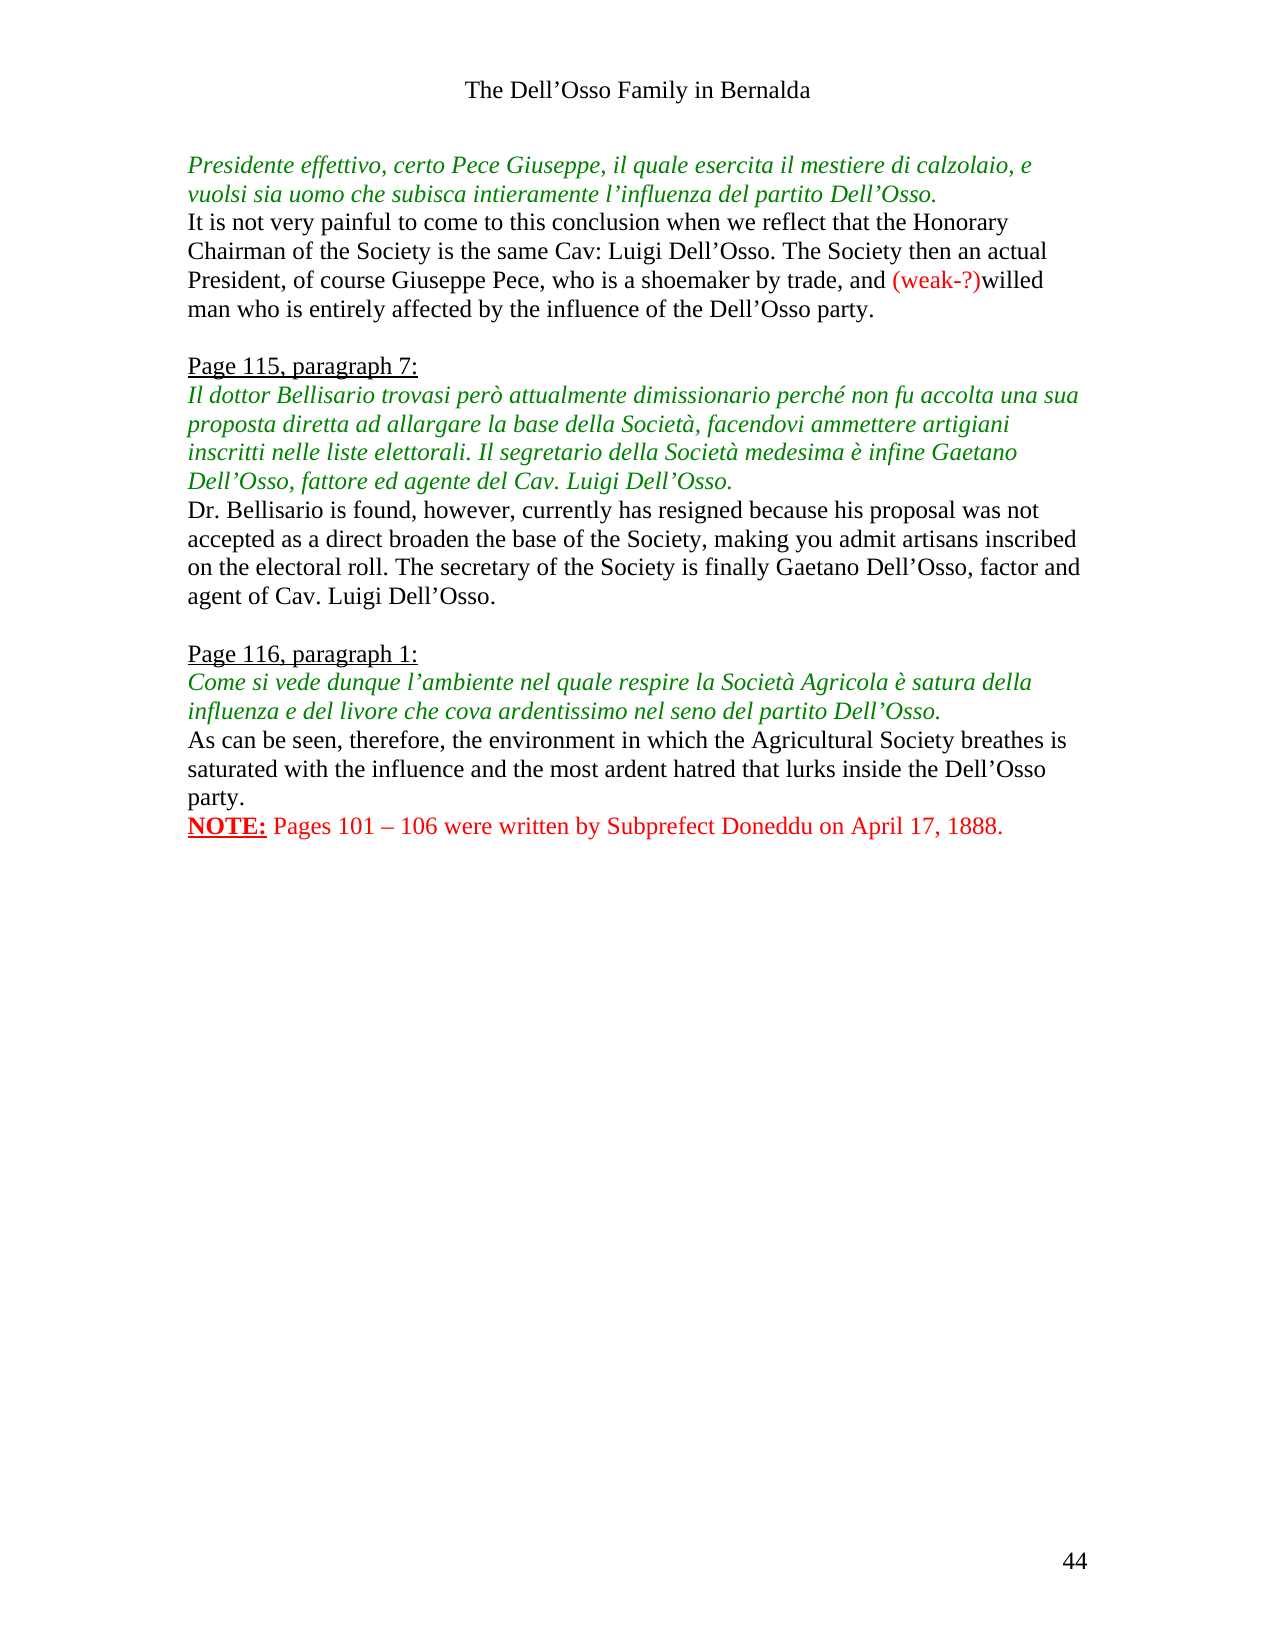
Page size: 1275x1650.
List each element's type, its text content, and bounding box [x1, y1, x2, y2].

text It is not very painful to come to this conclusion when we reflect that the Honorary Chairman of the Society is the same Cav: Luigi Dell’Osso. The Society then an actual President, of course Giuseppe Pece, who is a shoemaker by trade, and (weak-?)willed man who is entirely affected by the influence of the Dell’Osso party. [187, 207, 1087, 322]
text Il dottor Bellisario trovasi però attualmente dimissionario perché non fu accolta una sua proposta diretta ad allargare la base della Società, facendovi ammettere artigiani inscritti nelle liste elettorali. Il segretario della Società medesima è infine Gaetano Dell’Osso, fattore ed agente del Cav. Luigi Dell’Osso. [187, 380, 1087, 495]
text Dr. Bellisario is found, however, currently has resigned because his proposal was not accepted as a direct broaden the base of the Society, making you admit artisans inscribed on the electoral roll. The secretary of the Society is finally Gaetano Dell’Osso, factor and agent of Cav. Luigi Dell’Osso. [187, 495, 1087, 610]
text Page 115, paragraph 7: [187, 351, 1087, 380]
text As can be seen, therefore, the environment in which the Agricultural Society breathes is saturated with the influence and the most ardent hatred that lurks inside the Dell’Osso party. [187, 725, 1087, 811]
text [187, 150, 1087, 207]
text Page 116, paragraph 1: [187, 639, 1087, 667]
text NOTE: Pages 101 – 106 were written by Subprefect Doneddu on April 17, 1888. [187, 811, 1087, 840]
text Come si vede dunque l’ambiente nel quale respire la Società Agricola è satura della influenza e del livore che cova ardentissimo nel seno del partito Dell’Osso. [187, 667, 1087, 725]
